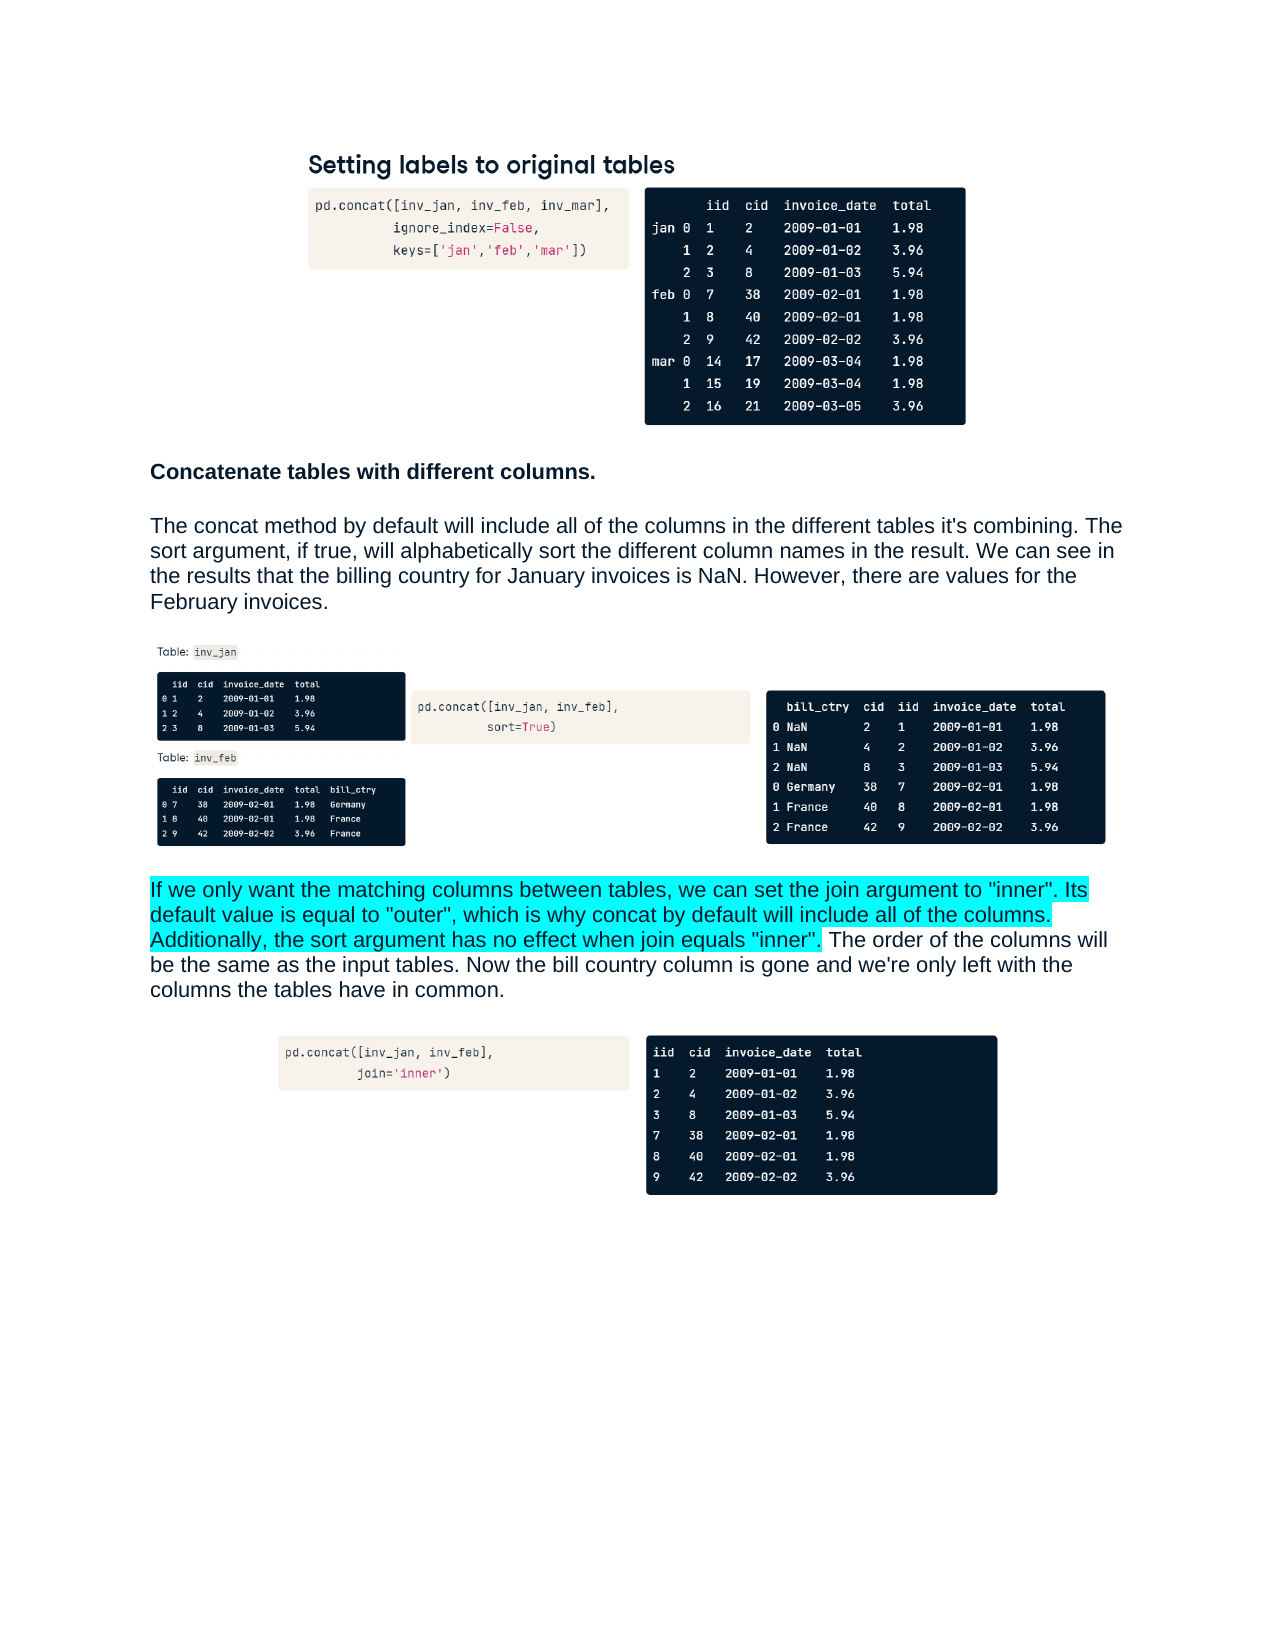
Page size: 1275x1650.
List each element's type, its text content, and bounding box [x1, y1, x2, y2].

text Concatenate tables with different columns. [150, 459, 1125, 484]
picture [272, 1031, 1003, 1200]
picture [150, 643, 1108, 848]
text If we only want the matching columns between tables, we can set the join argument to "inner". Its default value is equal to "outer", which is why concat by default will include all of the columns. Additionally, the sort argument has no effect when join equals "inner". The order of the columns will be the same as the input tables. Now the bill country column is gone and we're only left with the columns the tables have in common. [150, 876, 1125, 1002]
text The concat method by default will include all of the columns in the different tables it's combining. The sort argument, if true, will alphabetically sort the different column names in the result. We can see in the results that the billing country for January invoices is NaN. However, there are values for the February invoices. [150, 513, 1125, 614]
picture [303, 150, 972, 430]
